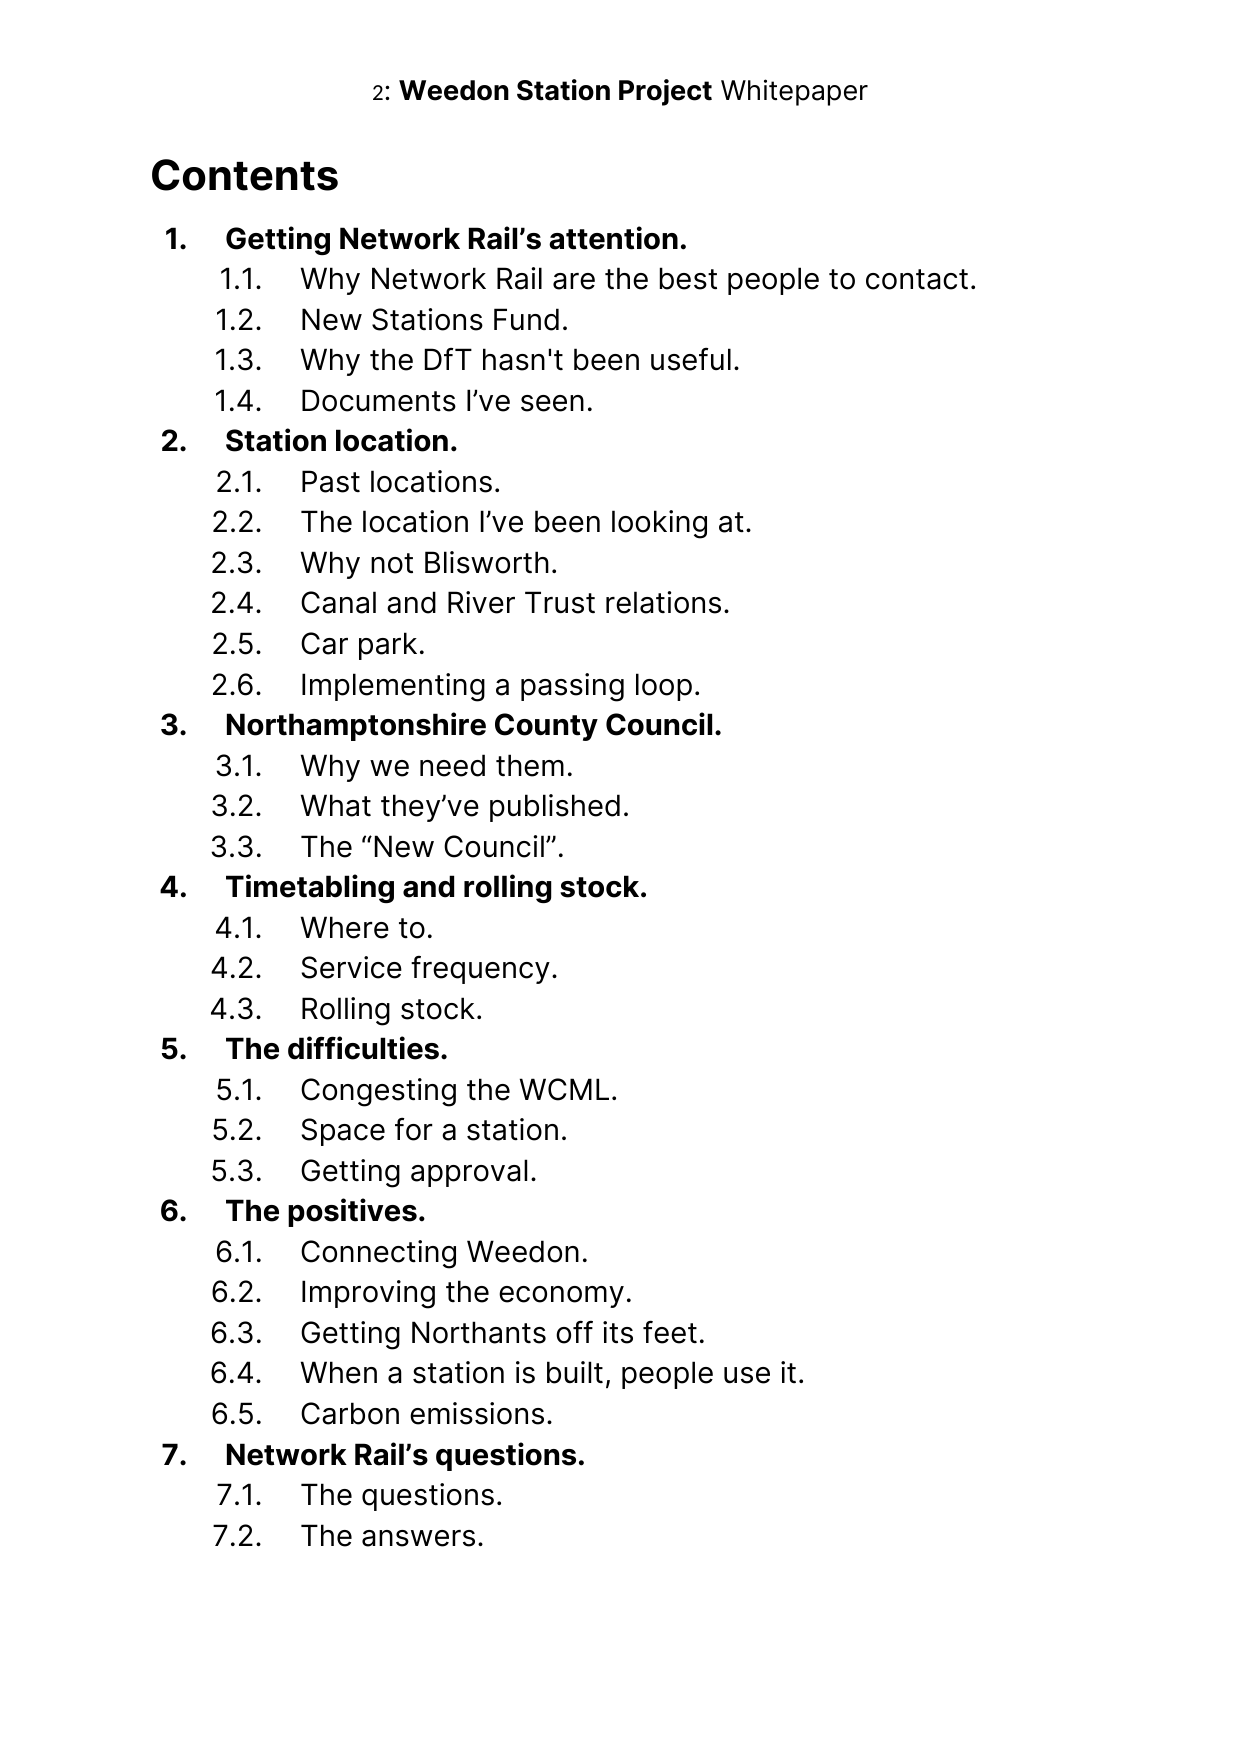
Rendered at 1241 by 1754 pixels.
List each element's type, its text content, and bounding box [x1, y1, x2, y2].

list Getting approval. [262, 1153, 1090, 1188]
list Rolling stock. [262, 991, 1090, 1026]
list The positives. [187, 1193, 1090, 1229]
list Why the DfT hasn't been useful. [262, 343, 1090, 378]
list Car park. [262, 626, 1090, 662]
list Why we need them. [262, 748, 1090, 783]
list Space for a station. [262, 1112, 1090, 1148]
list Service frequency. [262, 950, 1090, 986]
list The location I’ve been looking at. [262, 505, 1090, 540]
list Carbon emissions. [262, 1396, 1090, 1431]
list Station location. [187, 424, 1090, 459]
list What they’ve published. [262, 788, 1090, 824]
list Congesting the WCML. [262, 1072, 1090, 1107]
list The questions. [262, 1477, 1090, 1512]
list Documents I’ve seen. [262, 383, 1090, 418]
list Getting Network Rail’s attention. [187, 221, 1090, 256]
list Why not Blisworth. [262, 545, 1090, 581]
list Getting Northants off its feet. [262, 1315, 1090, 1350]
text Contents [150, 150, 1090, 200]
list When a station is built, people use it. [262, 1356, 1090, 1391]
list Timetabling and rolling stock. [187, 869, 1090, 905]
list Canal and River Trust relations. [262, 586, 1090, 621]
list Past locations. [262, 464, 1090, 499]
list Northamptonshire County Council. [187, 707, 1090, 743]
list The answers. [262, 1518, 1090, 1553]
list Implementing a passing loop. [262, 667, 1090, 702]
list Improving the economy. [262, 1274, 1090, 1310]
list New Stations Fund. [262, 302, 1090, 337]
list Connecting Weedon. [262, 1234, 1090, 1269]
list The “New Council”. [262, 829, 1090, 864]
list Where to. [262, 910, 1090, 945]
list Why Network Rail are the best people to contact. [262, 262, 1090, 297]
list The difficulties. [187, 1031, 1090, 1067]
list Network Rail’s questions. [187, 1437, 1090, 1472]
